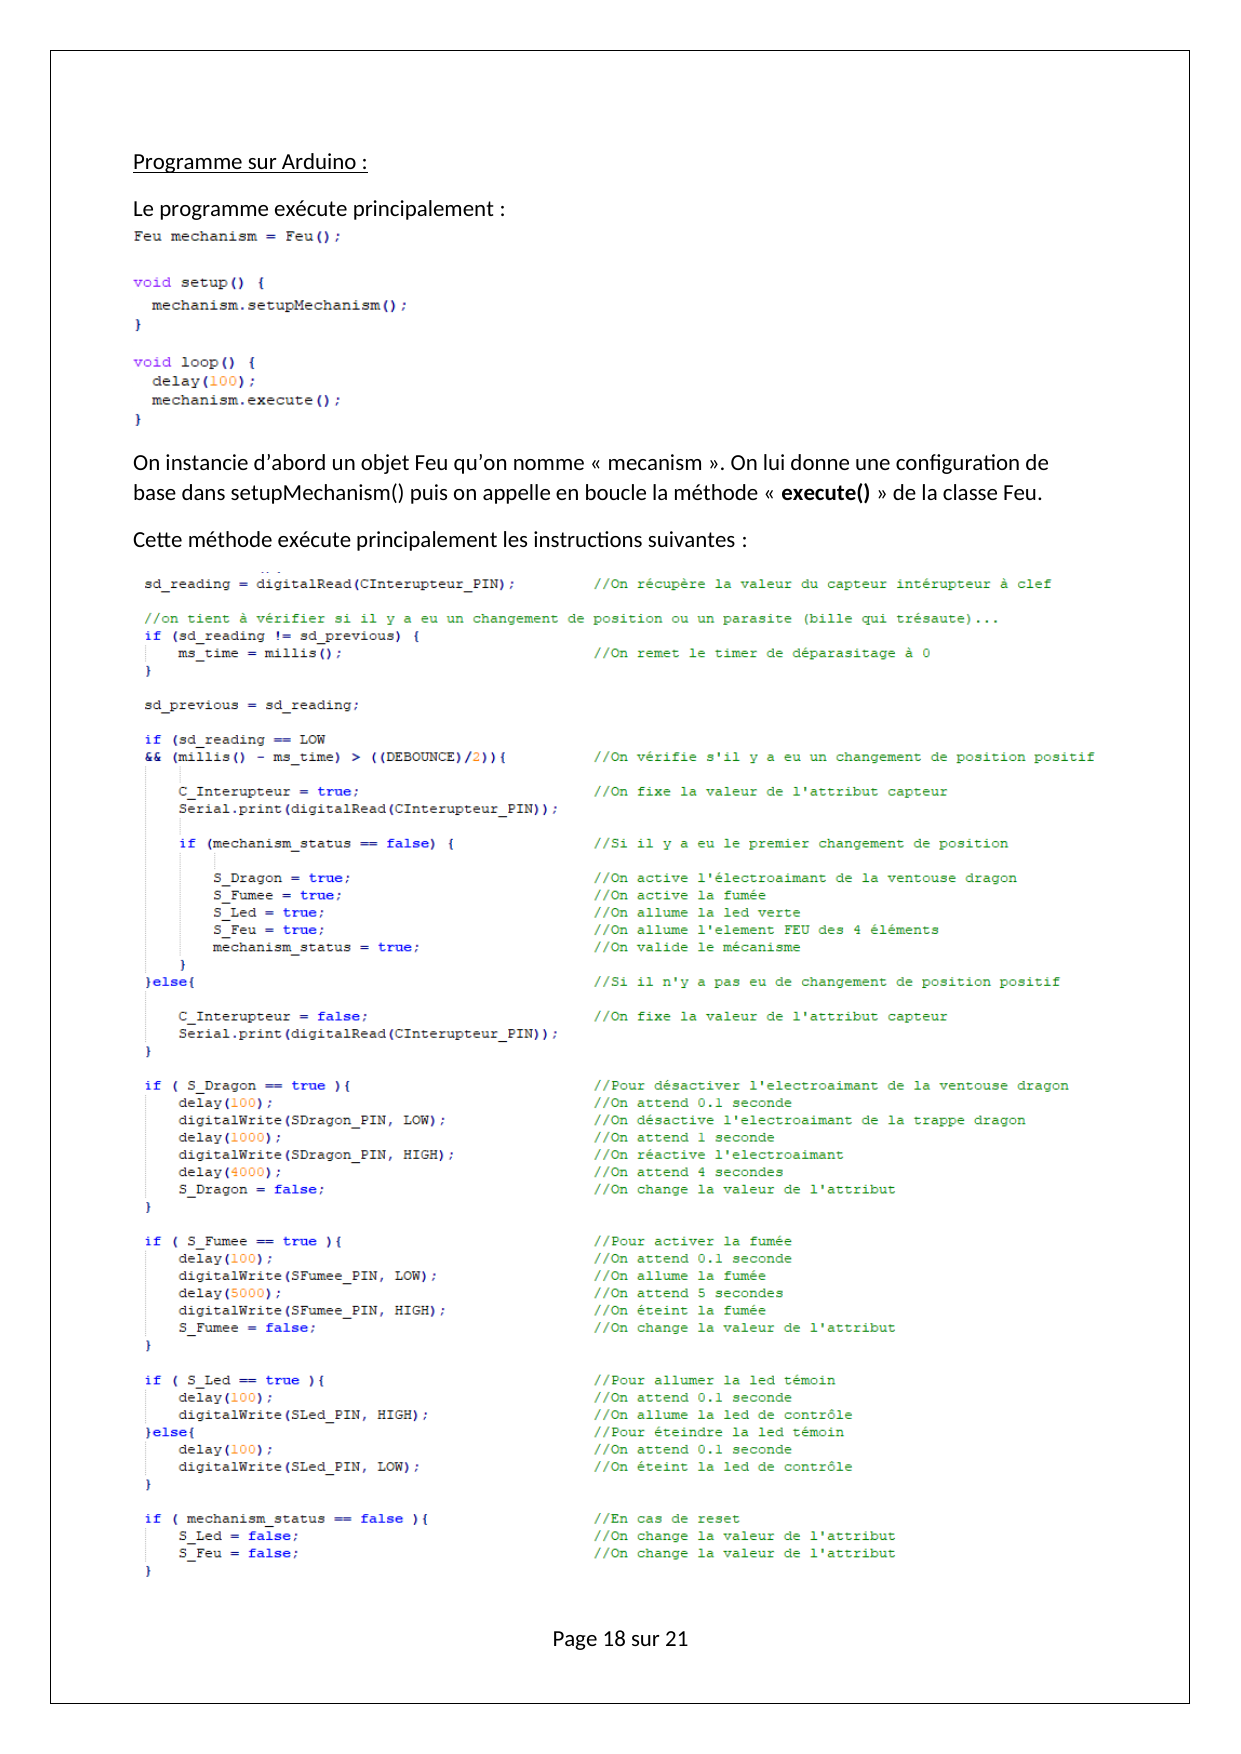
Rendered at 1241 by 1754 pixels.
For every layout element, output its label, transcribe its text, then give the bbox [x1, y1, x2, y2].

text Cette méthode exécute principalement les instructions suivantes : [133, 525, 1093, 553]
text Programme sur Arduino : [133, 147, 1093, 176]
picture [132, 254, 414, 293]
text Le programme exécute principalement : [133, 194, 1093, 429]
picture [132, 224, 414, 246]
picture [132, 1366, 922, 1584]
text On instancie d’abord un objet Feu qu’on nomme « mecanism ». On lui donne une configuration de base dans setupMechanism() puis on appelle en boucle la méthode « execute() » de la classe Feu. [133, 448, 1093, 507]
picture [132, 572, 1110, 1365]
picture [132, 295, 414, 430]
